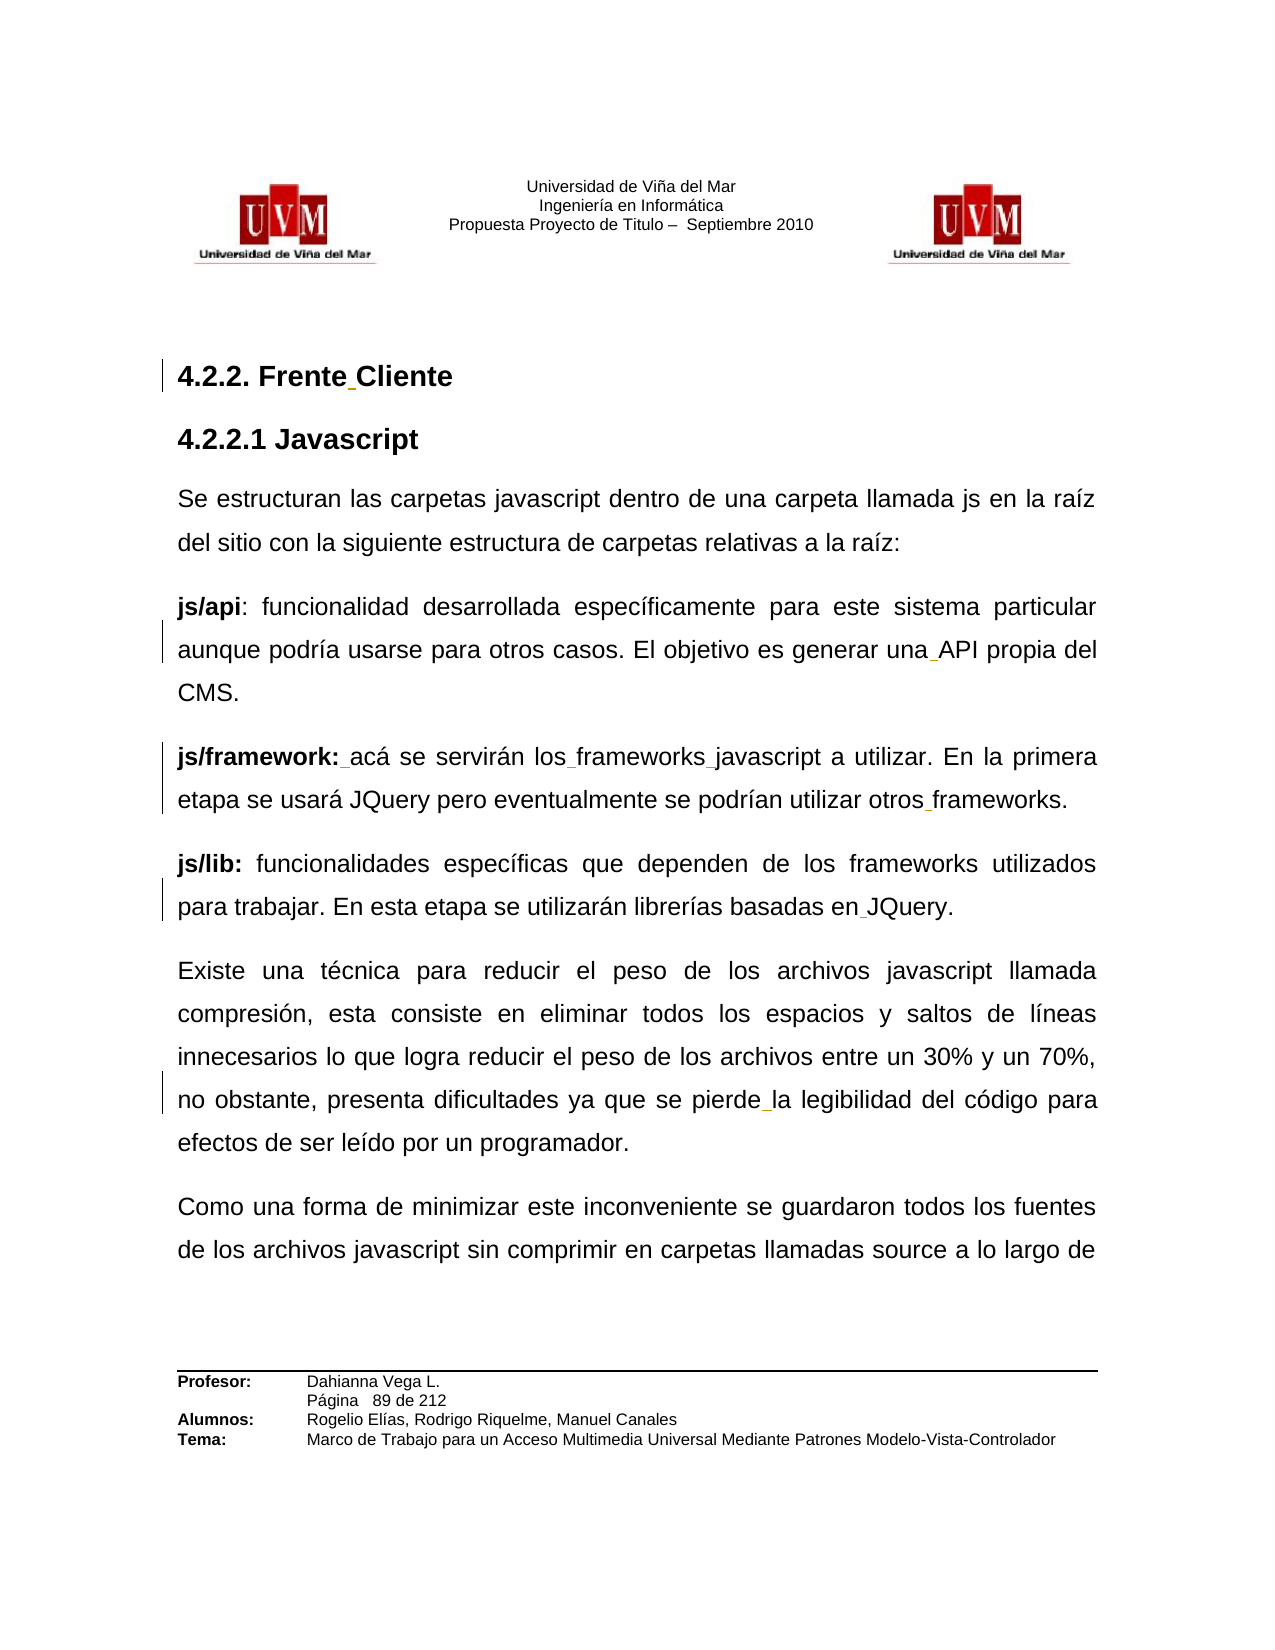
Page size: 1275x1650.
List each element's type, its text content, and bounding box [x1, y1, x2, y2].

picture [871, 176, 1084, 267]
subtitle 4.2.2.1 Javascript [177, 422, 1098, 455]
subtitle 4.2.2. FrenteCliente [177, 359, 1098, 392]
picture [177, 176, 390, 267]
text Existe una técnica para reducir el peso de los archivos javascript llamada compresión, esta consiste en eliminar todos los espacios y saltos de líneas innecesarios lo que logra reducir el peso de los archivos entre un 30% y un 70%, no obstante, presenta dificultades ya que se pierdela legibilidad del código para efectos de ser leído por un programador. [177, 956, 1098, 1157]
text js/lib: funcionalidades específicas que dependen de los frameworks utilizados para trabajar. En esta etapa se utilizarán librerías basadas enJQuery. [177, 849, 1098, 921]
text js/framework:acá se servirán losframeworksjavascript a utilizar. En la primera etapa se usará JQuery pero eventualmente se podrían utilizar otrosframeworks. [177, 742, 1098, 814]
text js/api: funcionalidad desarrollada específicamente para este sistema particular aunque podría usarse para otros casos. El objetivo es generar unaAPI propia del CMS. [177, 592, 1098, 707]
text Se estructuran las carpetas javascript dentro de una carpeta llamada js en la raíz del sitio con la siguiente estructura de carpetas relativas a la raíz: [177, 484, 1098, 556]
